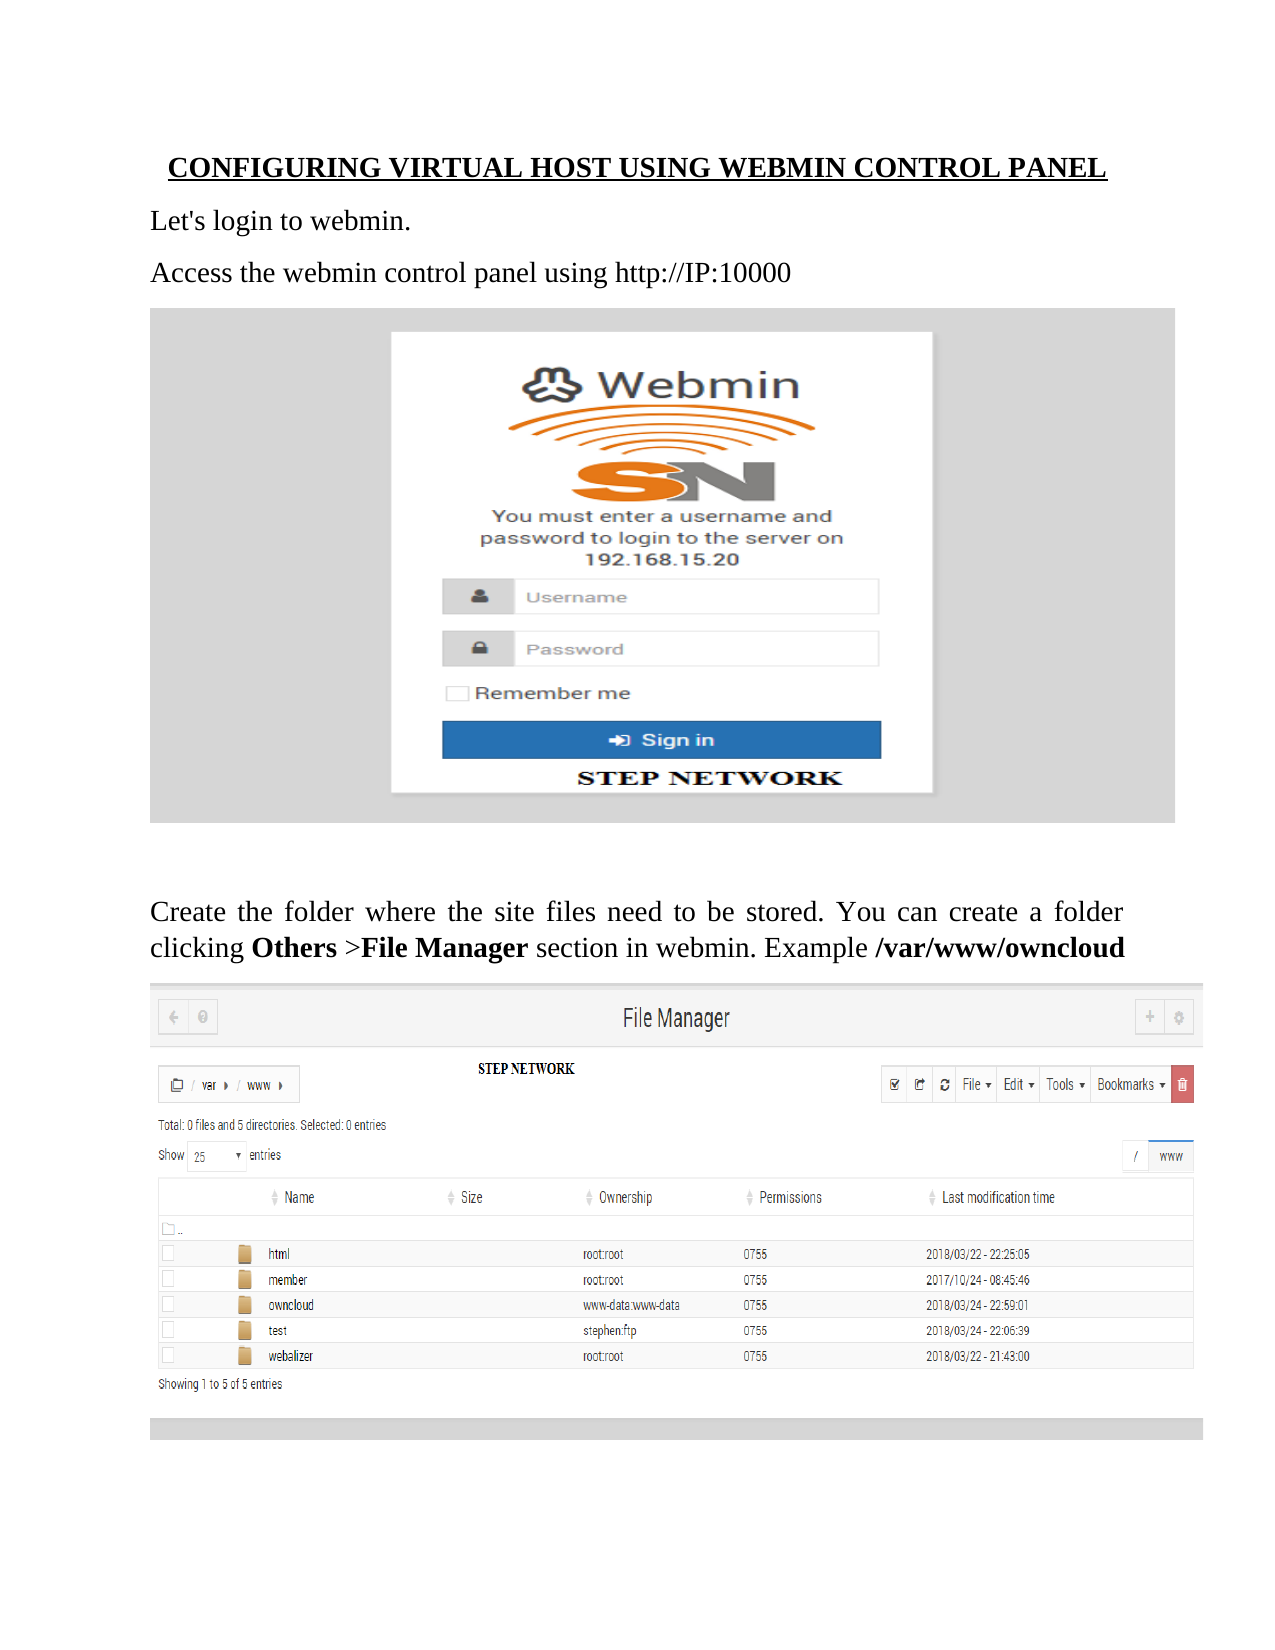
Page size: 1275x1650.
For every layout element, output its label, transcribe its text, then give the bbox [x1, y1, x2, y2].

text Let's login to webmin. [150, 203, 1125, 236]
text CONFIGURING VIRTUAL HOST USING WEBMIN CONTROL PANEL [150, 150, 1125, 183]
picture [150, 983, 1204, 1440]
text Access the webmin control panel using http://IP:10000 [150, 256, 1125, 289]
text Create the folder where the site files need to be stored. You can create a folder clicking Others >File Manager section in webmin. Example /var/www/owncloud [150, 894, 1125, 964]
picture [150, 308, 1175, 823]
